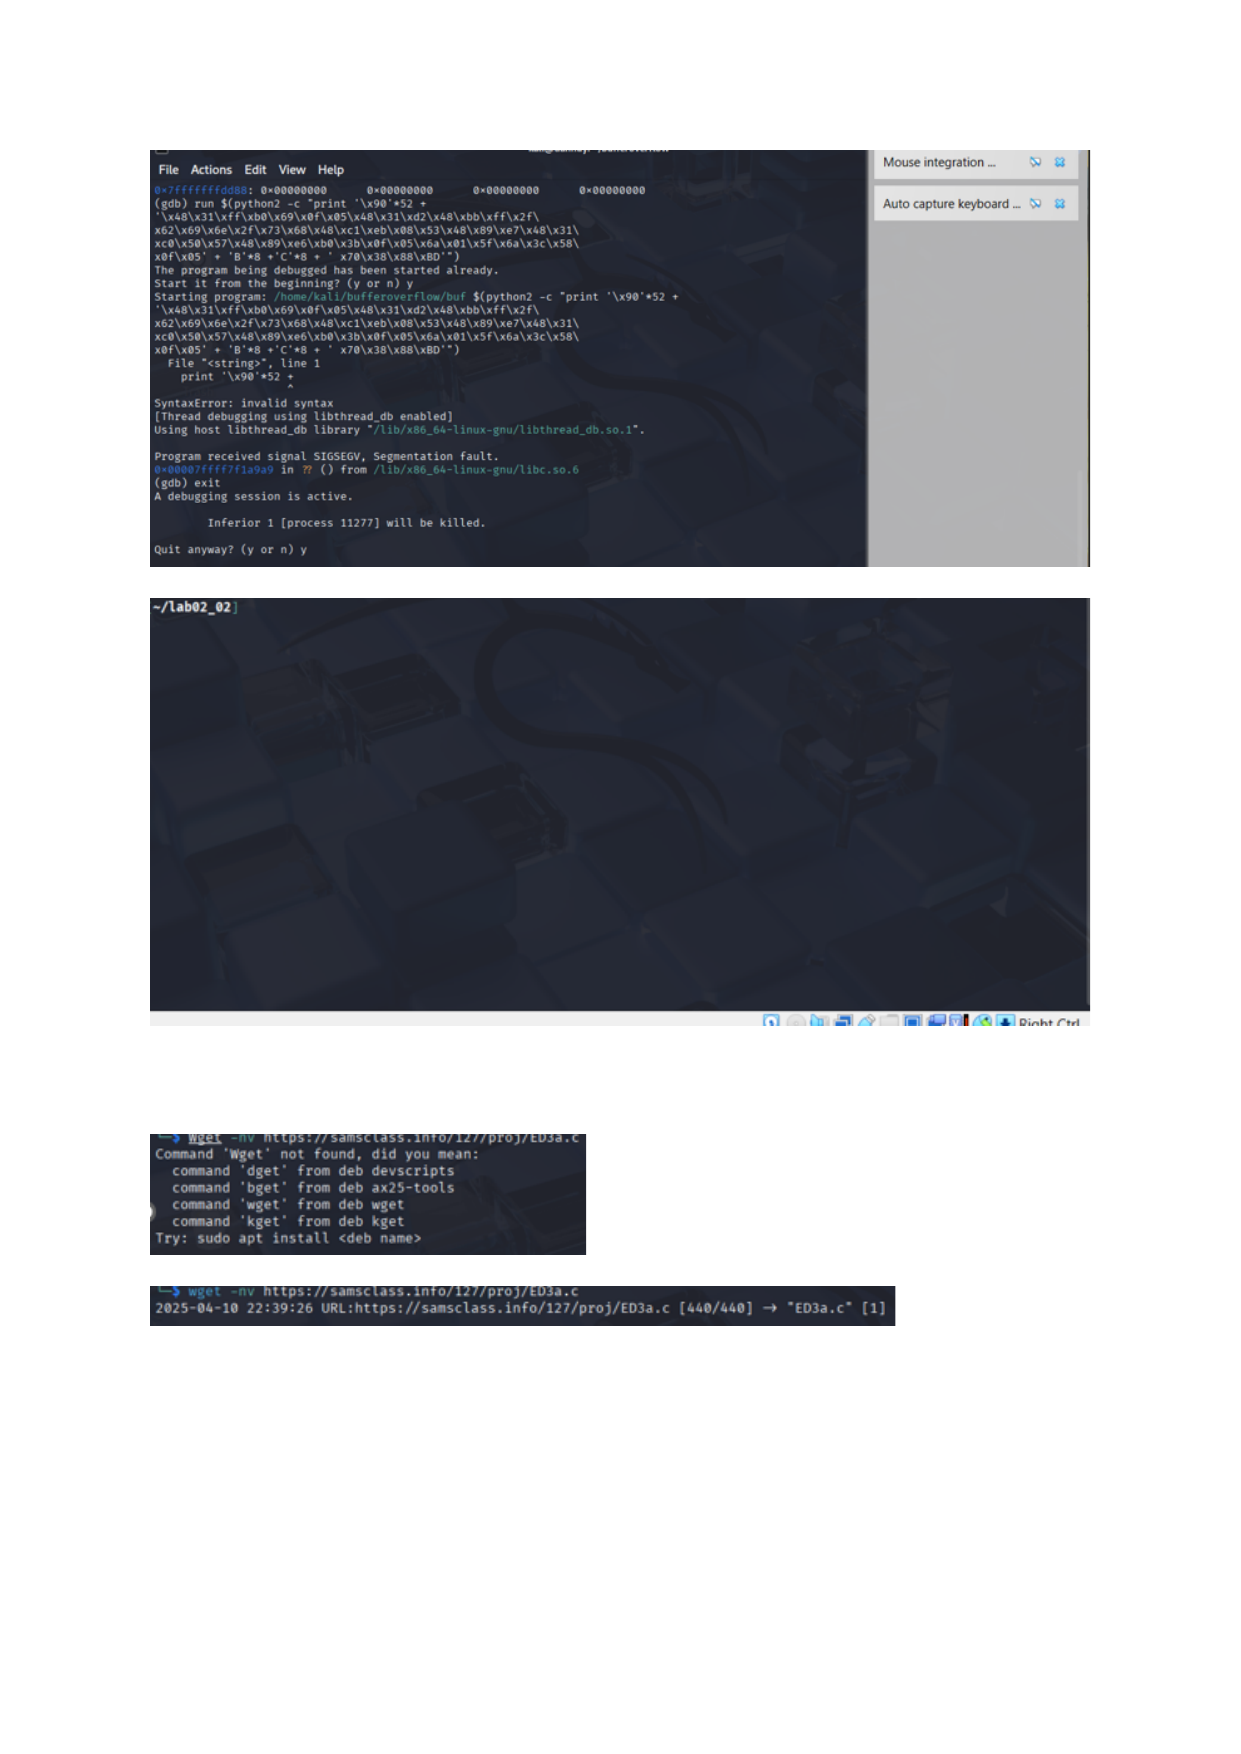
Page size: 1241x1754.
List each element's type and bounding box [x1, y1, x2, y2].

picture [150, 1286, 896, 1326]
picture [150, 598, 1091, 1026]
picture [150, 150, 1091, 567]
picture [150, 1134, 587, 1255]
